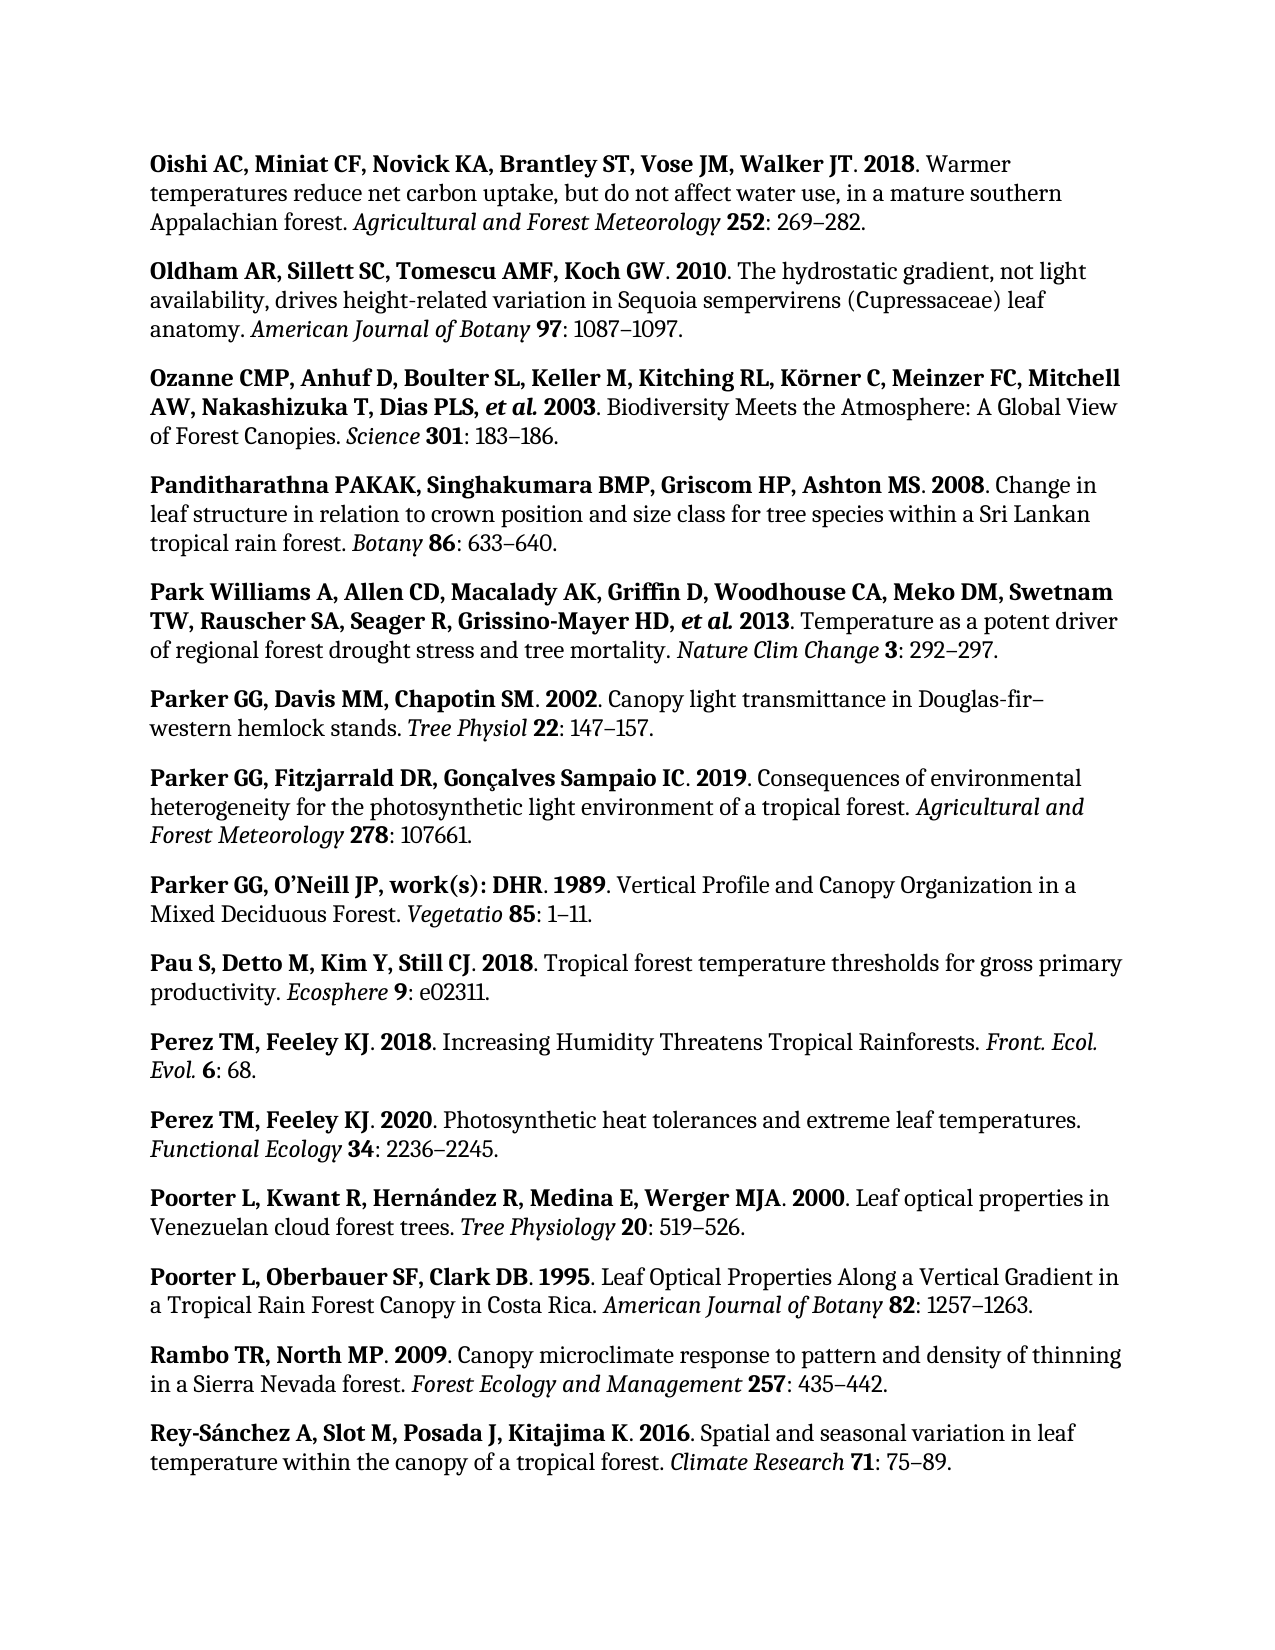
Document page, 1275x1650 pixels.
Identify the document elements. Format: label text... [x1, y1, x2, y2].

text Perez TM, Feeley KJ. 2018. Increasing Humidity Threatens Tropical Rainforests. Front. Ecol. Evol. 6: 68. [150, 1027, 1125, 1085]
text Panditharathna PAKAK, Singhakumara BMP, Griscom HP, Ashton MS. 2008. Change in leaf structure in relation to crown position and size class for tree species within a Sri Lankan tropical rain forest. Botany 86: 633–640. [150, 471, 1125, 557]
text Parker GG, Fitzjarrald DR, Gonçalves Sampaio IC. 2019. Consequences of environmental heterogeneity for the photosynthetic light environment of a tropical forest. Agricultural and Forest Meteorology 278: 107661. [150, 764, 1125, 850]
text Pau S, Detto M, Kim Y, Still CJ. 2018. Tropical forest temperature thresholds for gross primary productivity. Ecosphere 9: e02311. [150, 949, 1125, 1007]
text Perez TM, Feeley KJ. 2020. Photosynthetic heat tolerances and extreme leaf temperatures. Functional Ecology 34: 2236–2245. [150, 1106, 1125, 1163]
text Poorter L, Oberbauer SF, Clark DB. 1995. Leaf Optical Properties Along a Vertical Gradient in a Tropical Rain Forest Canopy in Costa Rica. American Journal of Botany 82: 1257–1263. [150, 1262, 1125, 1320]
text Parker GG, O’Neill JP, work(s): DHR. 1989. Vertical Profile and Canopy Organization in a Mixed Deciduous Forest. Vegetatio 85: 1–11. [150, 871, 1125, 928]
text Park Williams A, Allen CD, Macalady AK, Griffin D, Woodhouse CA, Meko DM, Swetnam TW, Rauscher SA, Seager R, Grissino-Mayer HD, et al. 2013. Temperature as a potent driver of regional forest drought stress and tree mortality. Nature Clim Change 3: 292–297. [150, 578, 1125, 664]
text Oldham AR, Sillett SC, Tomescu AMF, Koch GW. 2010. The hydrostatic gradient, not light availability, drives height-related variation in Sequoia sempervirens (Cupressaceae) leaf anatomy. American Journal of Botany 97: 1087–1097. [150, 257, 1125, 343]
text Ozanne CMP, Anhuf D, Boulter SL, Keller M, Kitching RL, Körner C, Meinzer FC, Mitchell AW, Nakashizuka T, Dias PLS, et al. 2003. Biodiversity Meets the Atmosphere: A Global View of Forest Canopies. Science 301: 183–186. [150, 364, 1125, 450]
text Parker GG, Davis MM, Chapotin SM. 2002. Canopy light transmittance in Douglas-fir–western hemlock stands. Tree Physiol 22: 147–157. [150, 685, 1125, 743]
text Rambo TR, North MP. 2009. Canopy microclimate response to pattern and density of thinning in a Sierra Nevada forest. Forest Ecology and Management 257: 435–442. [150, 1341, 1125, 1398]
text Poorter L, Kwant R, Hernández R, Medina E, Werger MJA. 2000. Leaf optical properties in Venezuelan cloud forest trees. Tree Physiology 20: 519–526. [150, 1184, 1125, 1242]
text Oishi AC, Miniat CF, Novick KA, Brantley ST, Vose JM, Walker JT. 2018. Warmer temperatures reduce net carbon uptake, but do not affect water use, in a mature southern Appalachian forest. Agricultural and Forest Meteorology 252: 269–282. [150, 150, 1125, 236]
text Rey-Sánchez A, Slot M, Posada J, Kitajima K. 2016. Spatial and seasonal variation in leaf temperature within the canopy of a tropical forest. Climate Research 71: 75–89. [150, 1419, 1125, 1477]
